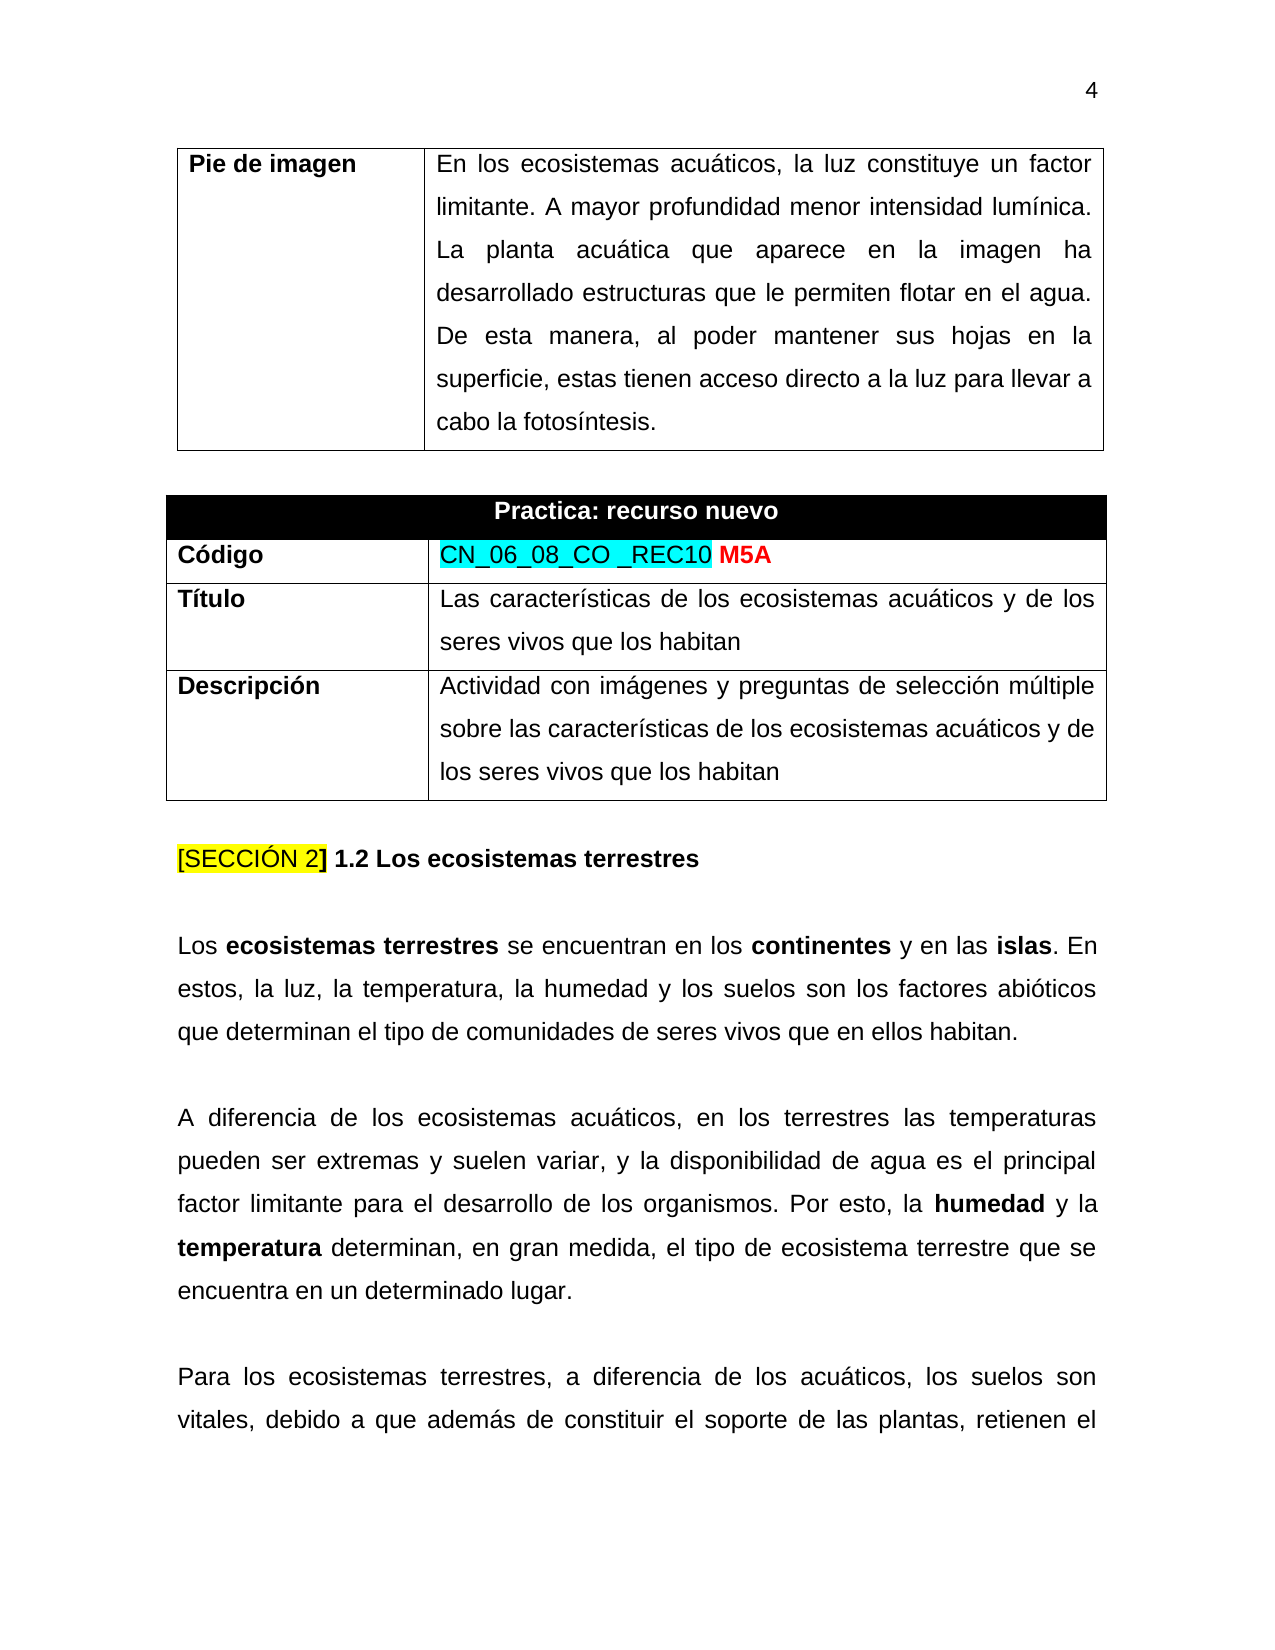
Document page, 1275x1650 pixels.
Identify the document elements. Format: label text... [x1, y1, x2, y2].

table_cell CN_06_08_CO _REC10 M5A [429, 540, 1106, 583]
table_cell Código [167, 540, 428, 583]
text [SECCIÓN 2] 1.2 Los ecosistemas terrestres [327, 844, 1098, 873]
table_cell Pie de imagen [178, 149, 424, 450]
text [177, 1362, 1098, 1434]
text Los ecosistemas terrestres se encuentran en los continentes y en las islas. En estos, la luz, la temperatura, la humedad y los suelos son los factores abióticos que determinan el tipo de comunidades de seres vivos que en ellos habitan. [177, 931, 1098, 1046]
table_cell Las características de los ecosistemas acuáticos y de los seres vivos que los habitan [429, 584, 1106, 670]
table_cell Título [167, 584, 428, 670]
table_cell En los ecosistemas acuáticos, la luz constituye un factor limitante. A mayor profundidad menor intensidad lumínica. La planta acuática que aparece en la imagen ha desarrollado estructuras que le permiten flotar en el agua. De esta manera, al poder mantener sus hojas en la superficie, estas tienen acceso directo a la luz para llevar a cabo la fotosíntesis. [425, 149, 1103, 450]
text A diferencia de los ecosistemas acuáticos, en los terrestres las temperaturas pueden ser extremas y suelen variar, y la disponibilidad de agua es el principal factor limitante para el desarrollo de los organismos. Por esto, la humedad y la temperatura determinan, en gran medida, el tipo de ecosistema terrestre que se encuentra en un determinado lugar. [177, 1103, 1098, 1304]
table_cell Descripción [167, 671, 428, 800]
table_cell Actividad con imágenes y preguntas de selección múltiple sobre las características de los ecosistemas acuáticos y de los seres vivos que los habitan [429, 671, 1106, 800]
table_header Practica: recurso nuevo [167, 496, 1106, 539]
